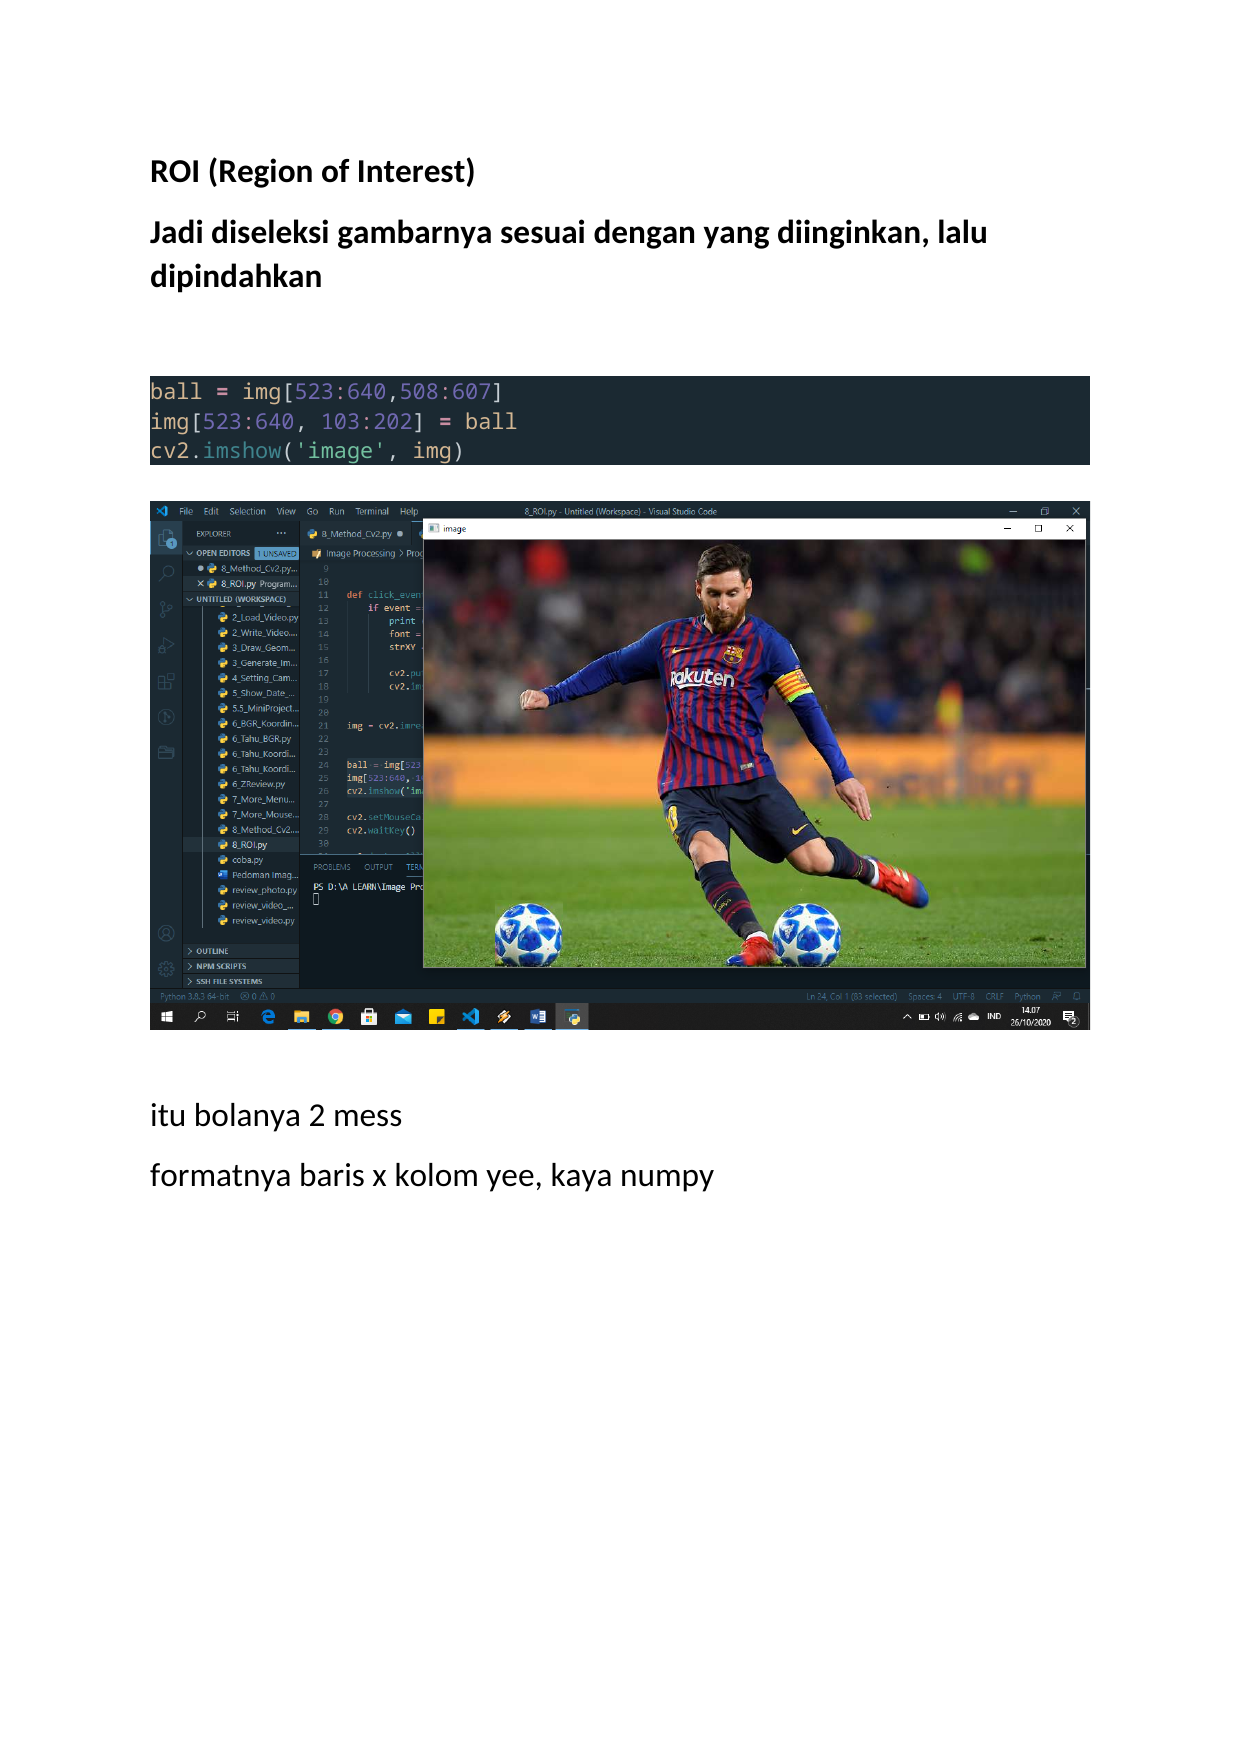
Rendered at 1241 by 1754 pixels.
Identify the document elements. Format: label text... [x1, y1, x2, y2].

picture [150, 501, 1091, 1030]
text img[523:640, 103:202] = ball [150, 406, 1090, 435]
text itu bolanya 2 mess [150, 1094, 1090, 1134]
text ROI (Region of Interest) [150, 150, 1090, 191]
text ball = img[523:640,508:607] [150, 376, 1090, 406]
text cv2.imshow('image', img) [150, 435, 1090, 465]
text formatnya baris x kolom yee, kaya numpy [150, 1154, 1090, 1195]
text Jadi diseleksi gambarnya sesuai dengan yang diinginkan, lalu dipindahkan [150, 211, 1090, 295]
